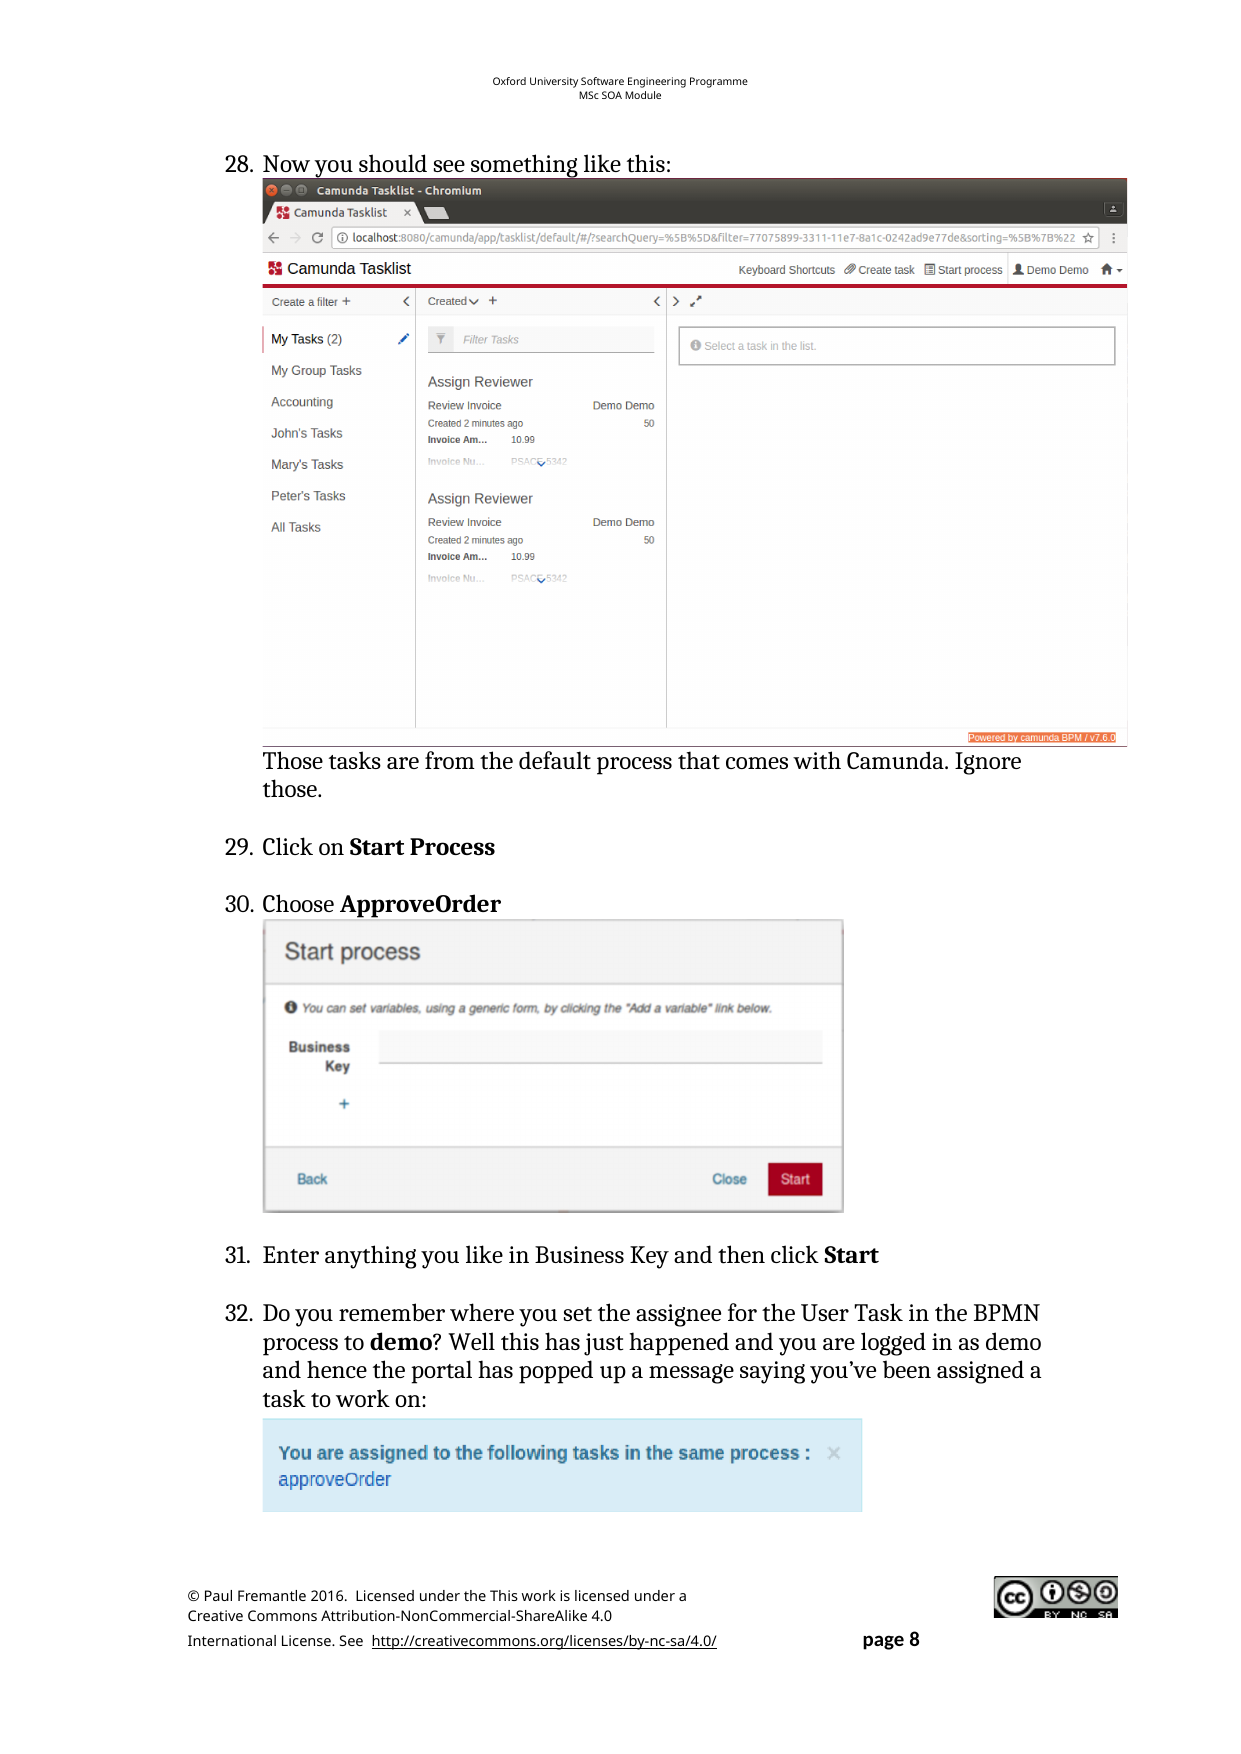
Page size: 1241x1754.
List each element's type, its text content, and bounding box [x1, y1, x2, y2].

list Enter anything you like in Business Key and then click Start [225, 1241, 1053, 1270]
picture [262, 178, 1128, 747]
list Click on Start Process [225, 833, 1053, 890]
picture [262, 919, 844, 1213]
picture [262, 1413, 863, 1512]
picture [993, 1576, 1118, 1618]
